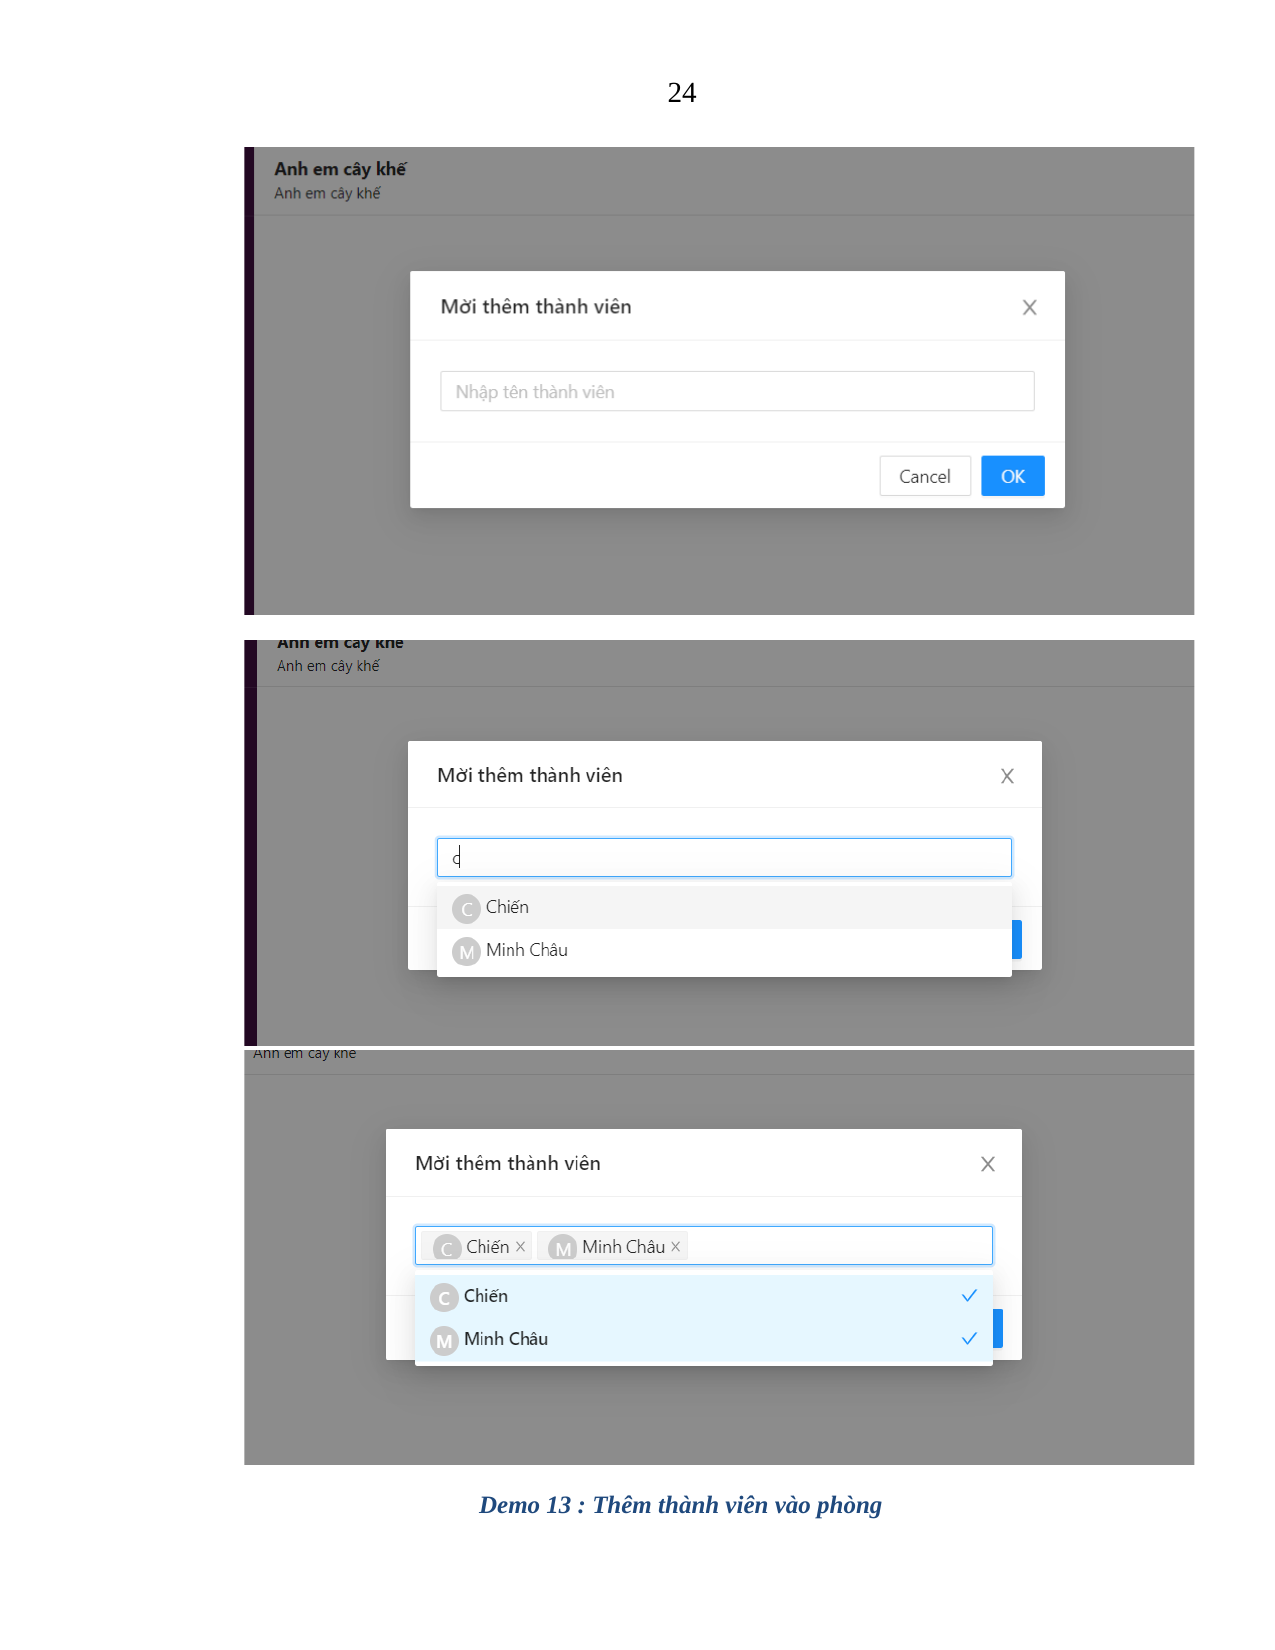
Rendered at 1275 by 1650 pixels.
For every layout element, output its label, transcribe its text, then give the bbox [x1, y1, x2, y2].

picture [244, 147, 1195, 615]
picture [244, 1050, 1195, 1465]
picture [244, 640, 1195, 1046]
text Demo 13 : Thêm thành viên vào phòng [207, 1490, 1157, 1519]
